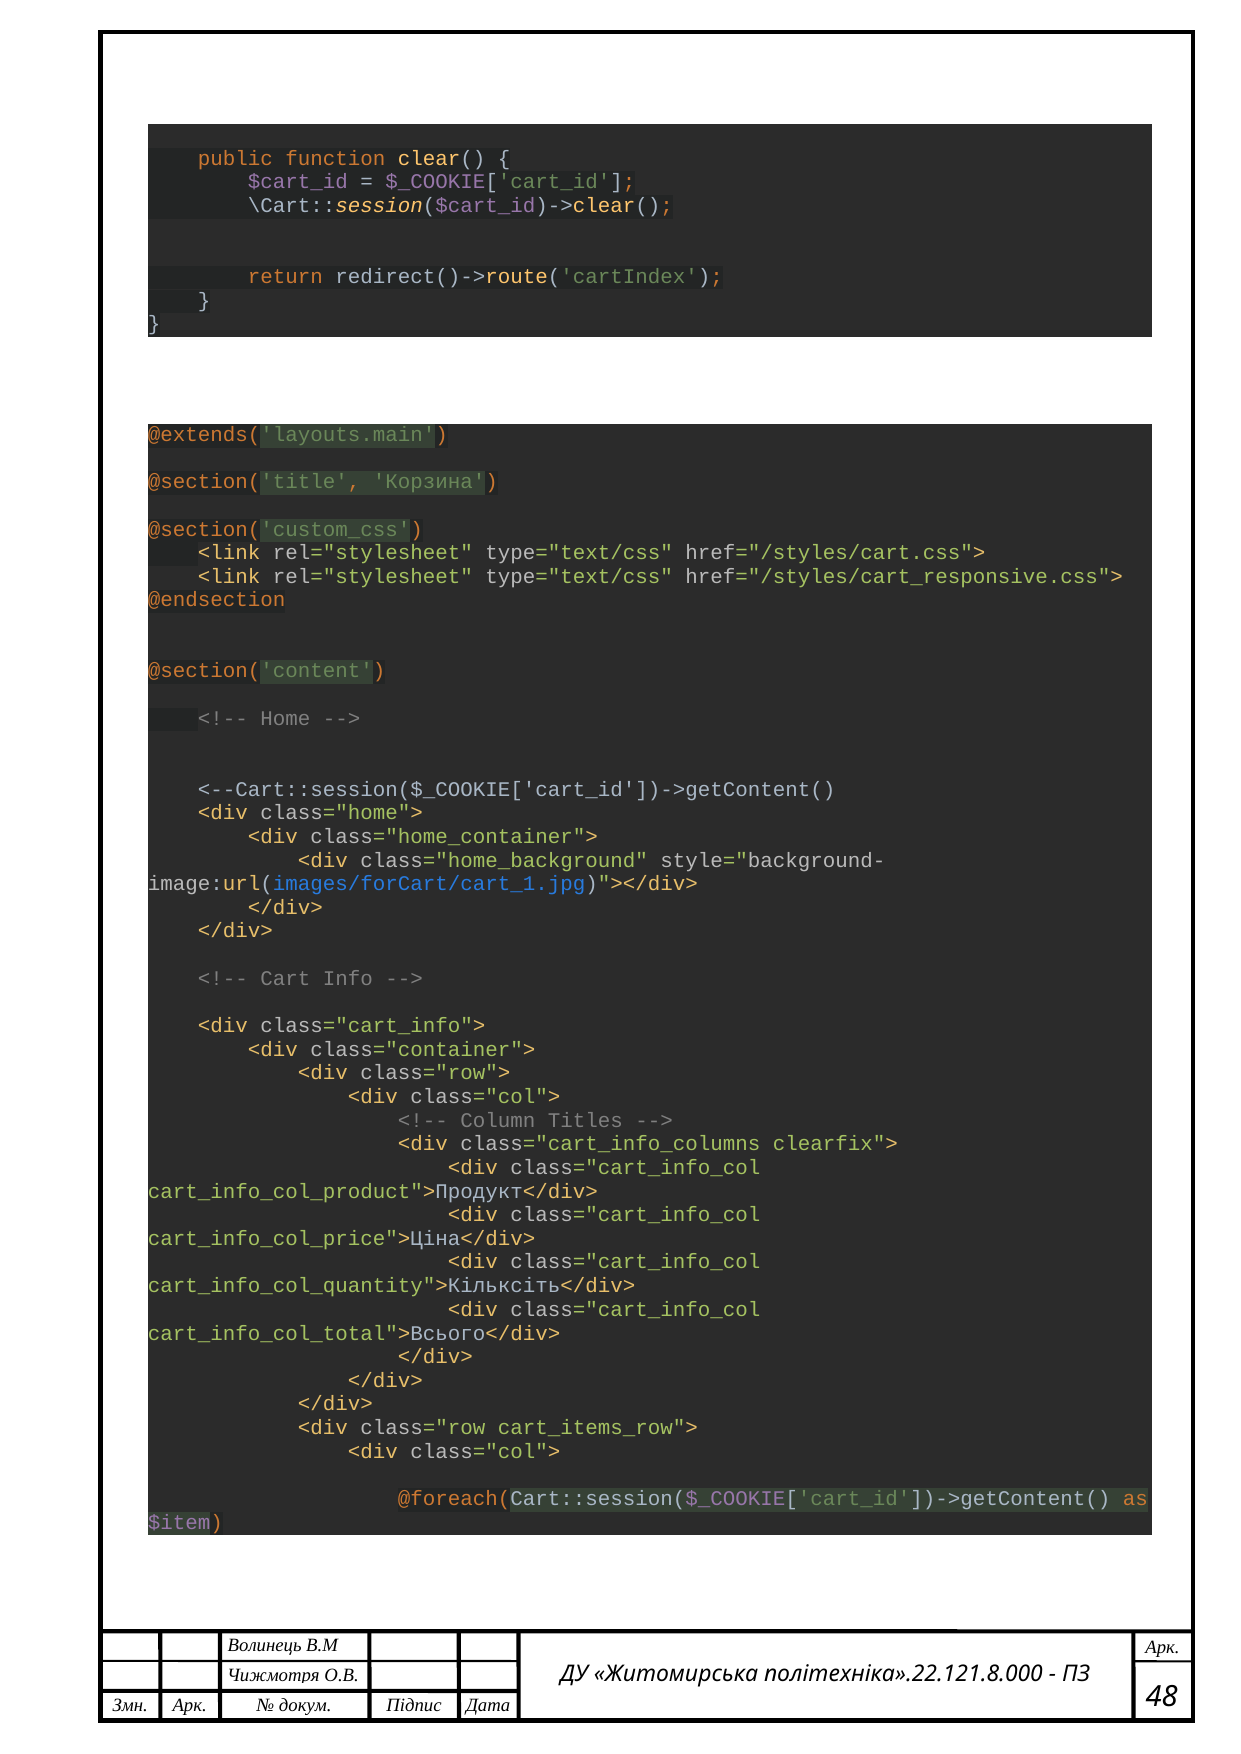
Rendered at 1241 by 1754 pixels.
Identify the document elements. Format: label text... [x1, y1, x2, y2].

text @extends('layouts.main') @section('title', 'Корзина') @section('custom_css') <link rel="stylesheet" type="text/css" href="/styles/cart.css"> <link rel="stylesheet" type="text/css" href="/styles/cart_responsive.css"> @endsection @section('content') <!-- Home --> <--Cart::session($_COOKIE['cart_id'])->getContent() <div class="home"> <div class="home_container"> <div class="home_background" style="background-image:url(images/forCart/cart_1.jpg)"></div> </div> </div> <!-- Cart Info --> <div class="cart_info"> <div class="container"> <div class="row"> <div class="col"> <!-- Column Titles --> <div class="cart_info_columns clearfix"> <div class="cart_info_col cart_info_col_product">Продукт</div> <div class="cart_info_col cart_info_col_price">Ціна</div> <div class="cart_info_col cart_info_col_quantity">Кільксіть</div> <div class="cart_info_col cart_info_col_total">Всього</div> </div> </div> </div> <div class="row cart_items_row"> <div class="col"> @foreach(Cart::session($_COOKIE['cart_id'])->getContent() as $item) [148, 424, 1152, 1535]
text public function clear() { $cart_id = $_COOKIE['cart_id']; \Cart::session($cart_id)->clear(); return redirect()->route('cartIndex'); } } [148, 124, 1152, 337]
